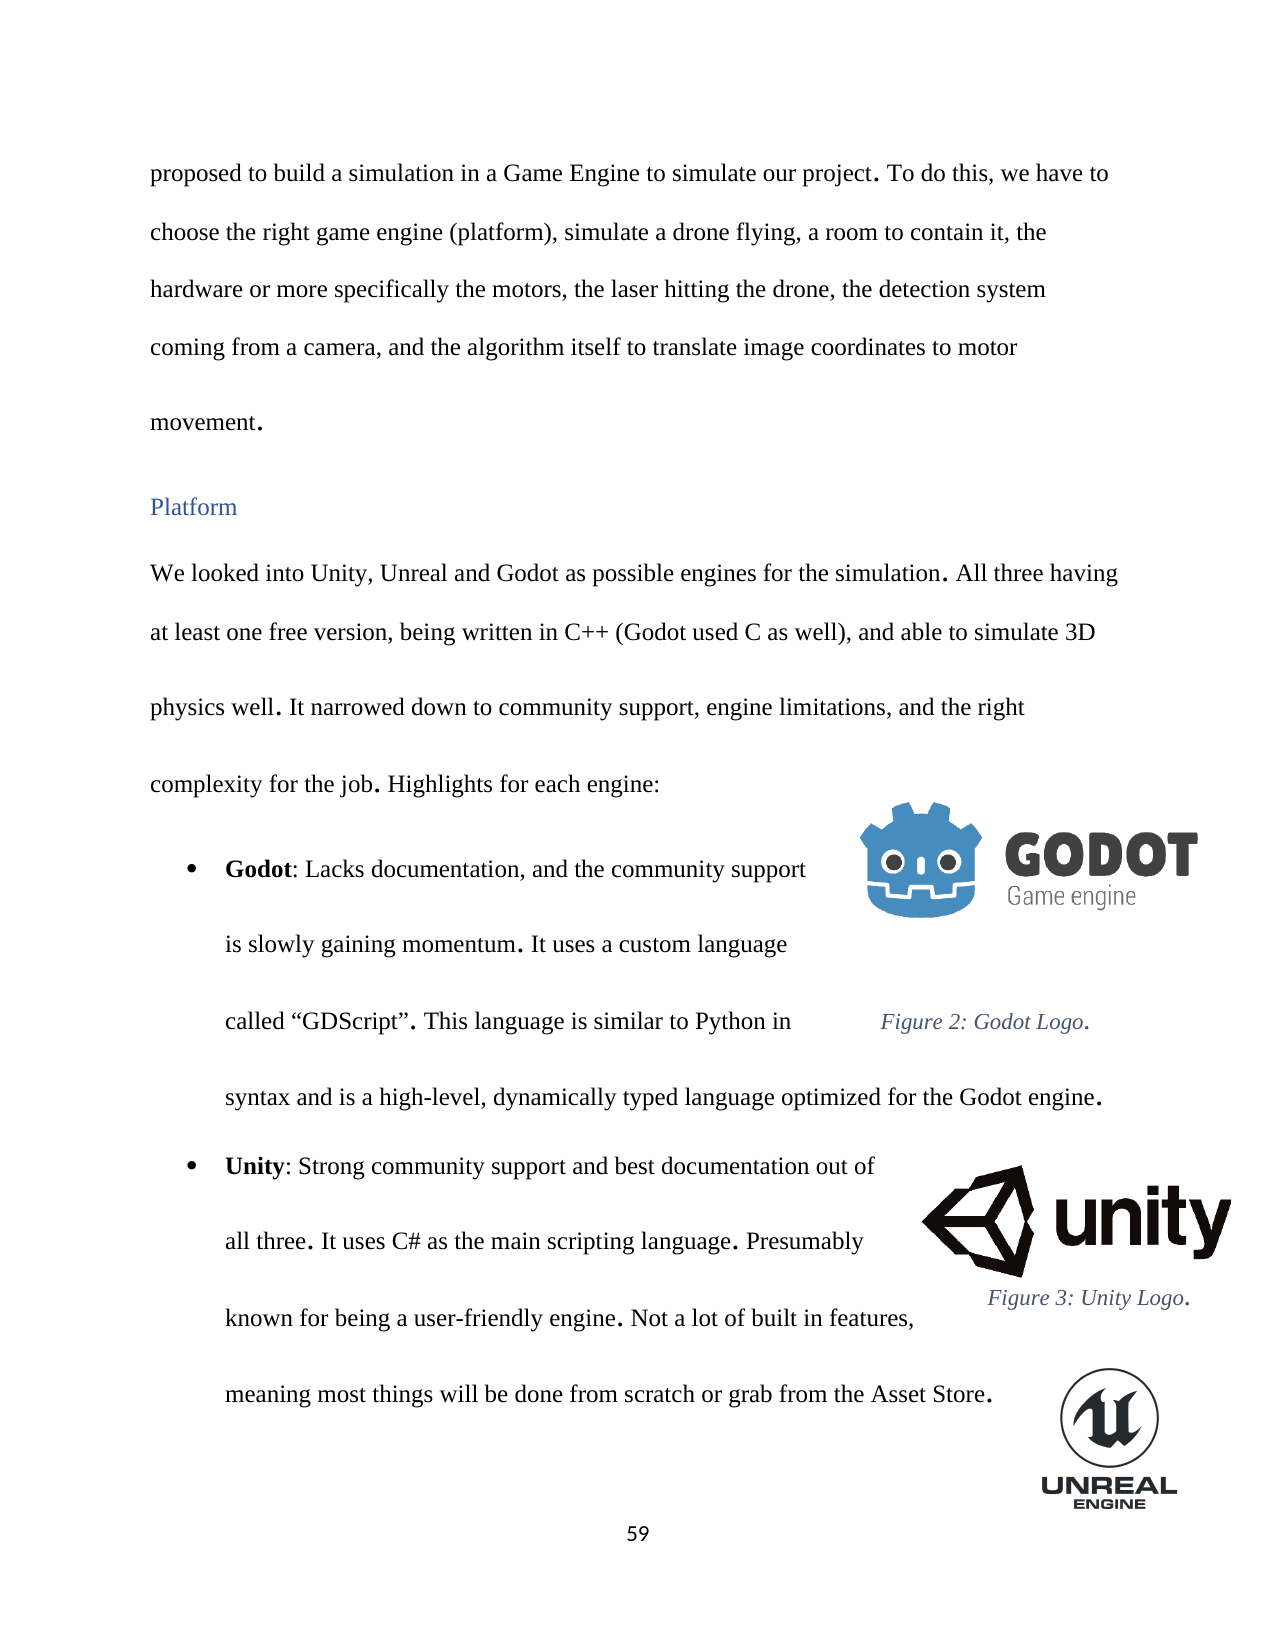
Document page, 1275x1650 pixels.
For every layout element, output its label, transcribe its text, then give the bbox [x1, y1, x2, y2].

subtitle Platform [150, 492, 1125, 521]
picture [1031, 1350, 1188, 1528]
list Godot: Lacks documentation, and the community support is slowly gaining momentum. It uses a custom language called “GDScript”. This language is similar to Python in syntax and is a high-level, dynamically typed language optimized for the Godot engine. [187, 854, 1125, 1113]
list Unity: Strong community support and best documentation out of all three. It uses C# as the main scripting language. Presumably known for being a user-friendly engine. Not a lot of built in features, meaning most things will be done from scratch or grab from the Asset Store. [187, 1151, 1125, 1410]
picture [842, 784, 1215, 935]
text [150, 150, 1125, 437]
picture [921, 1165, 1232, 1278]
text We looked into Unity, Unreal and Godot as possible engines for the simulation. All three having at least one free version, being written in C++ (Godot used C as well), and able to simulate 3D physics well. It narrowed down to community support, engine limitations, and the right complexity for the job. Highlights for each engine: [150, 550, 1125, 799]
